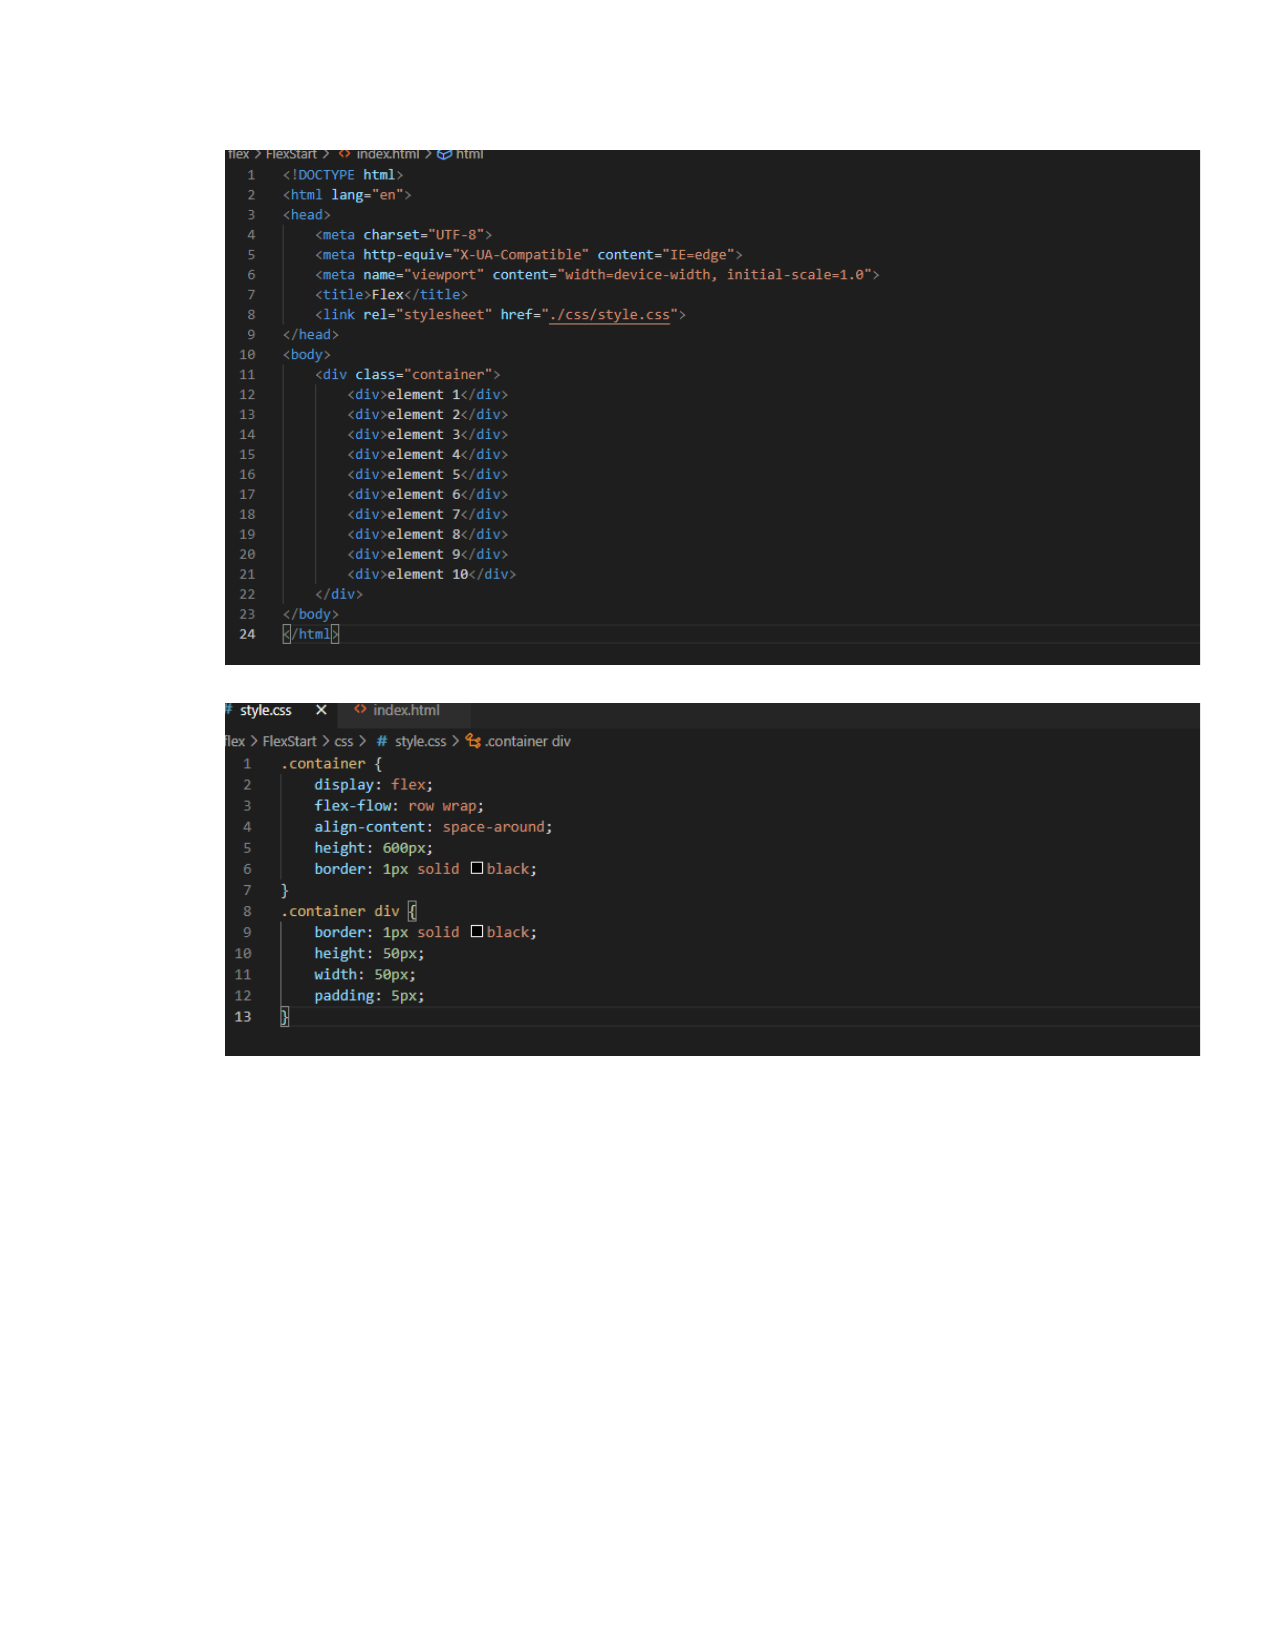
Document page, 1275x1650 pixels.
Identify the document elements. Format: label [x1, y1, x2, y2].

picture [225, 150, 1200, 665]
picture [225, 703, 1200, 1056]
